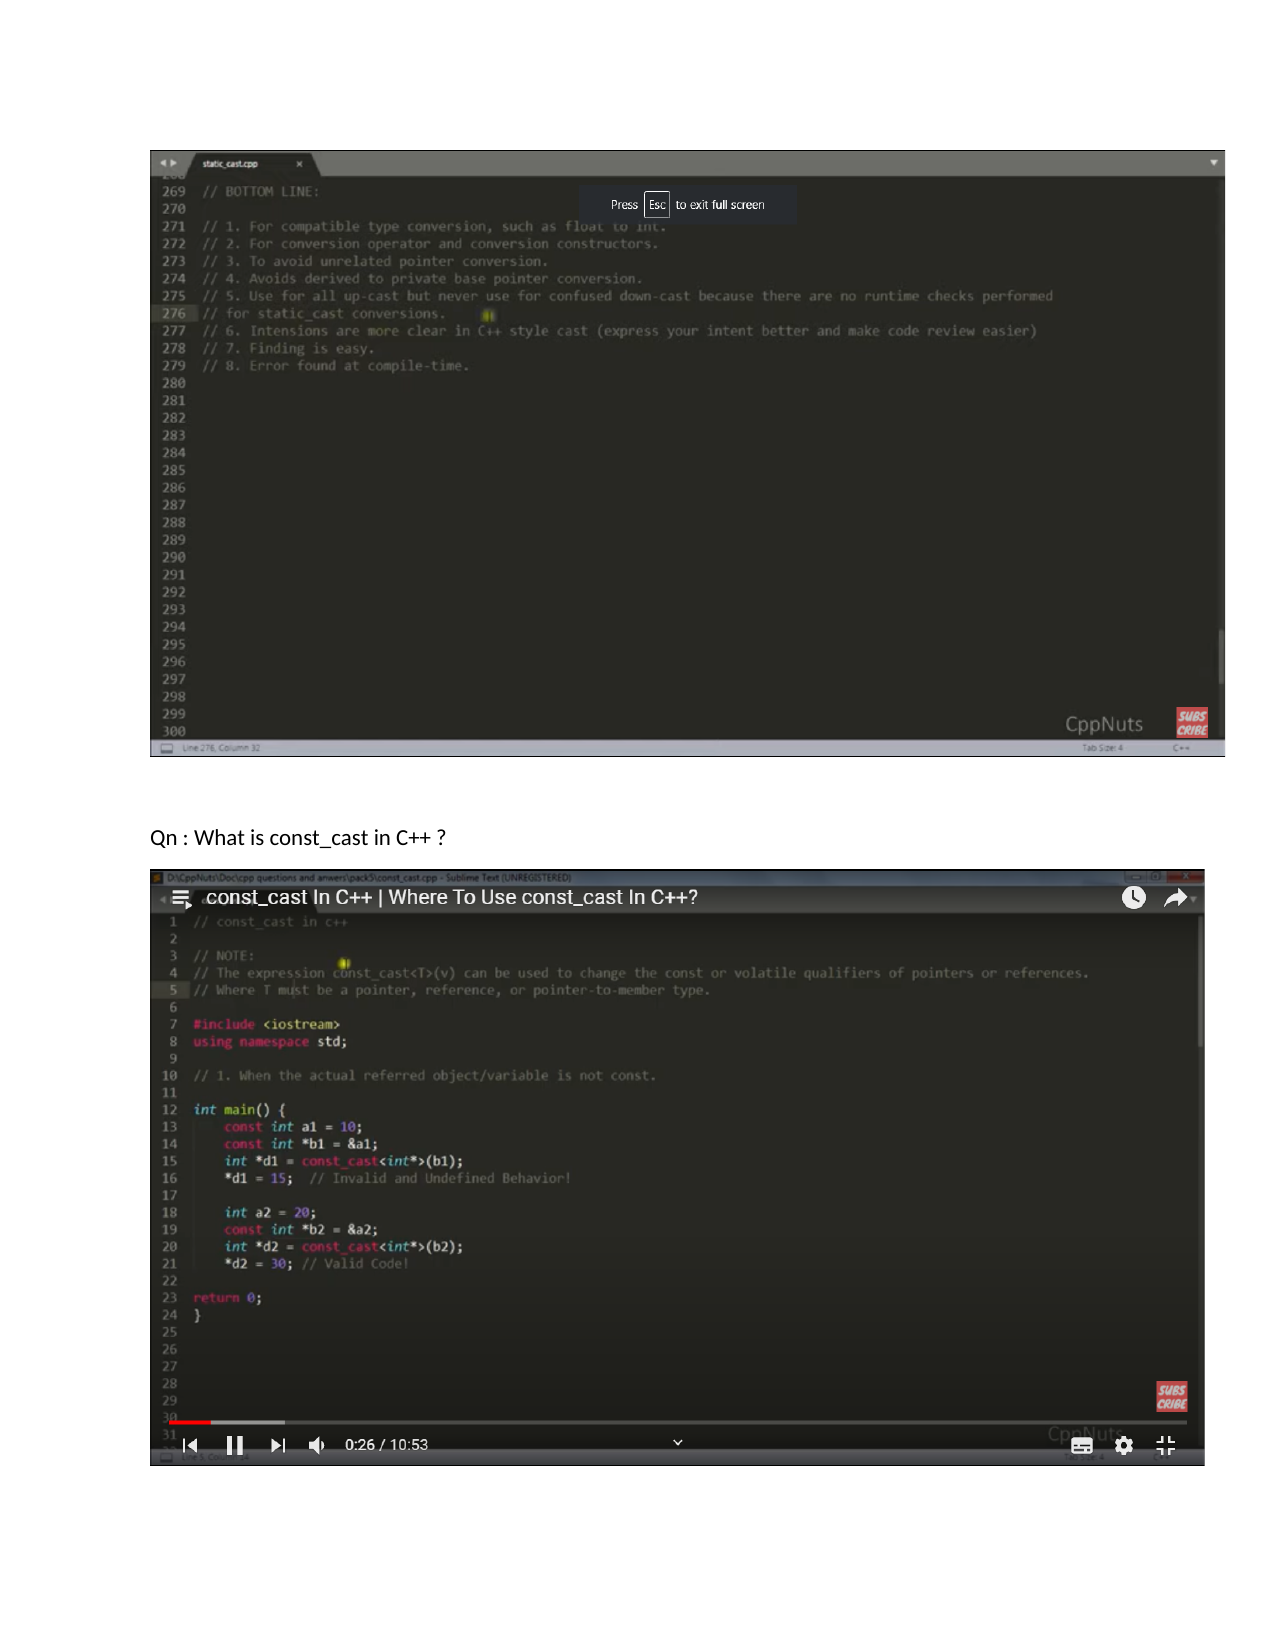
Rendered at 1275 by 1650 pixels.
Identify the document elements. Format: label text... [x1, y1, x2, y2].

text Qn : What is const_cast in C++ ? [150, 823, 1125, 851]
picture [150, 869, 1205, 1466]
picture [150, 150, 1225, 757]
